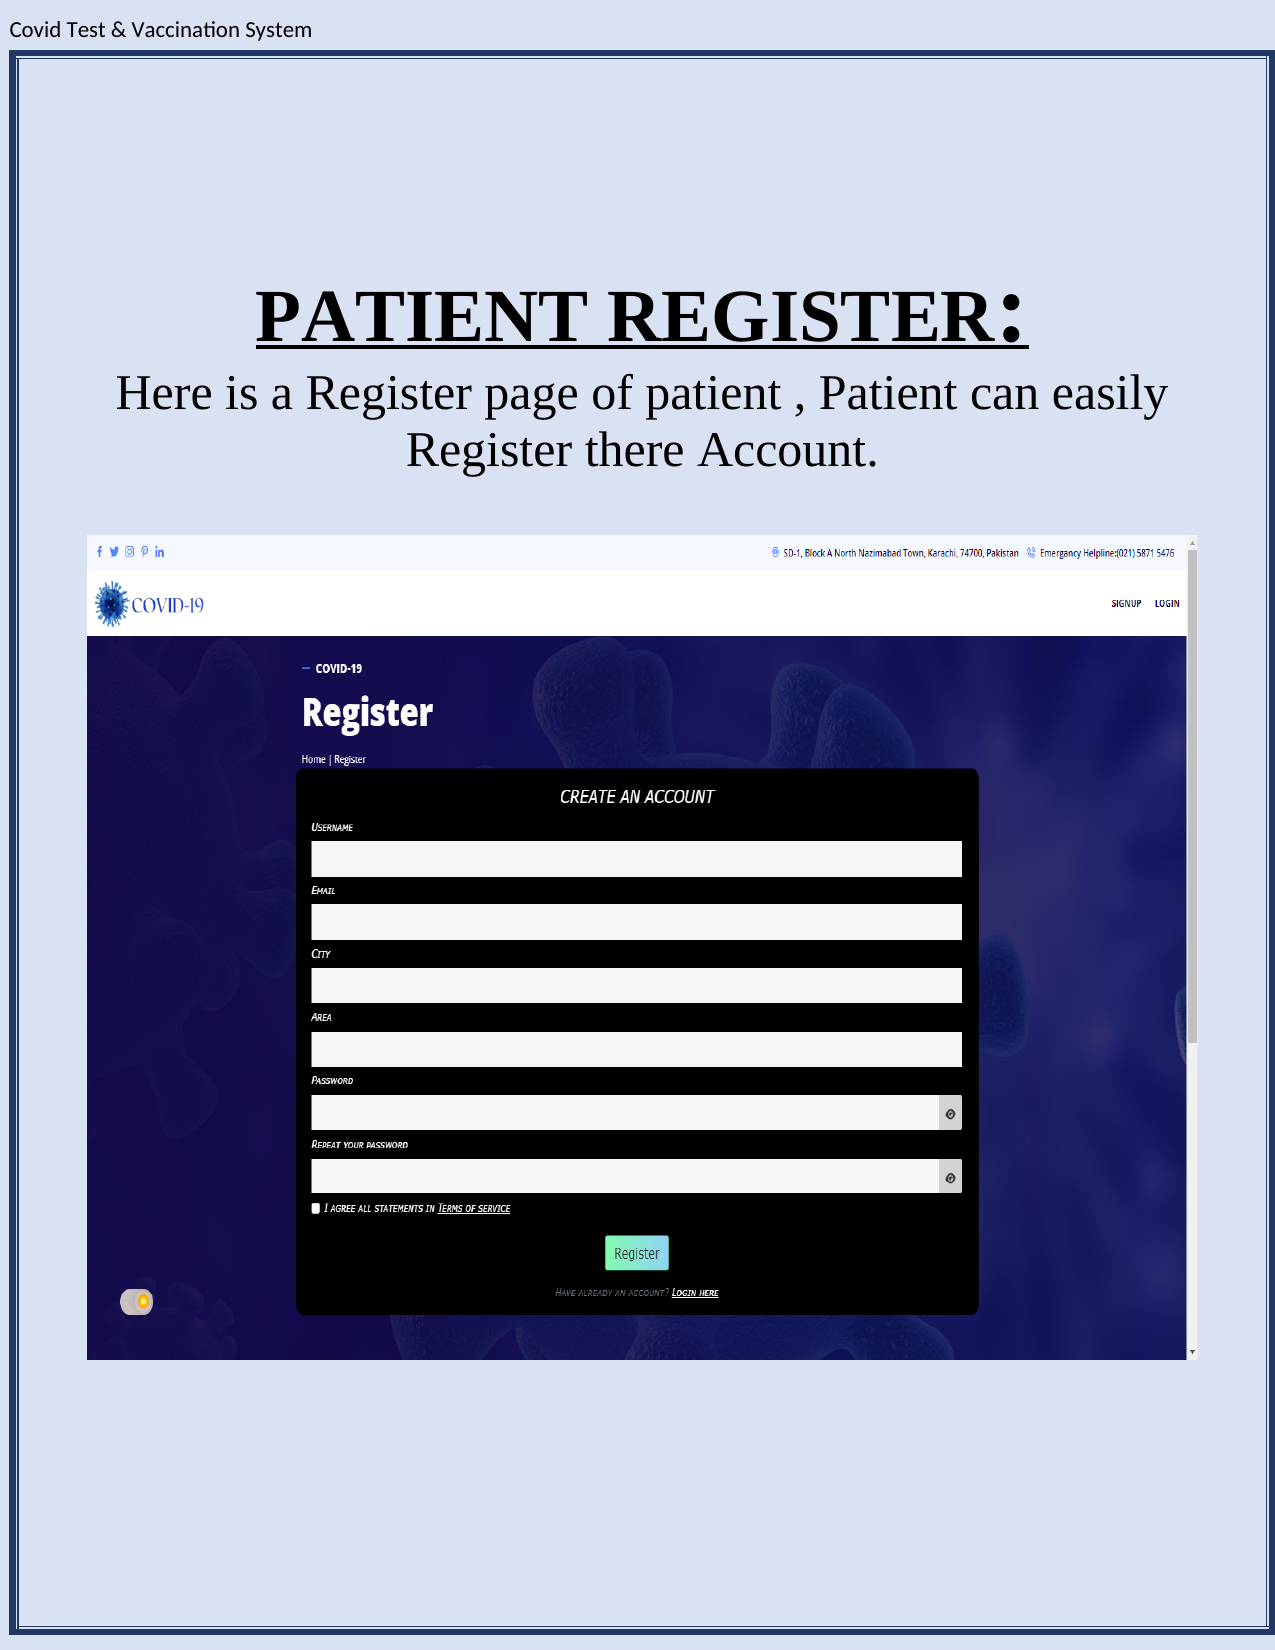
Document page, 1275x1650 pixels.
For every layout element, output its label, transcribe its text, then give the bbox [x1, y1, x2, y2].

text Here is a Register page of patient , Patient can easily [19, 362, 1266, 420]
picture [87, 535, 1198, 1360]
text Register there Account. [19, 420, 1266, 477]
text PATIENT REGISTER: [19, 247, 1266, 362]
